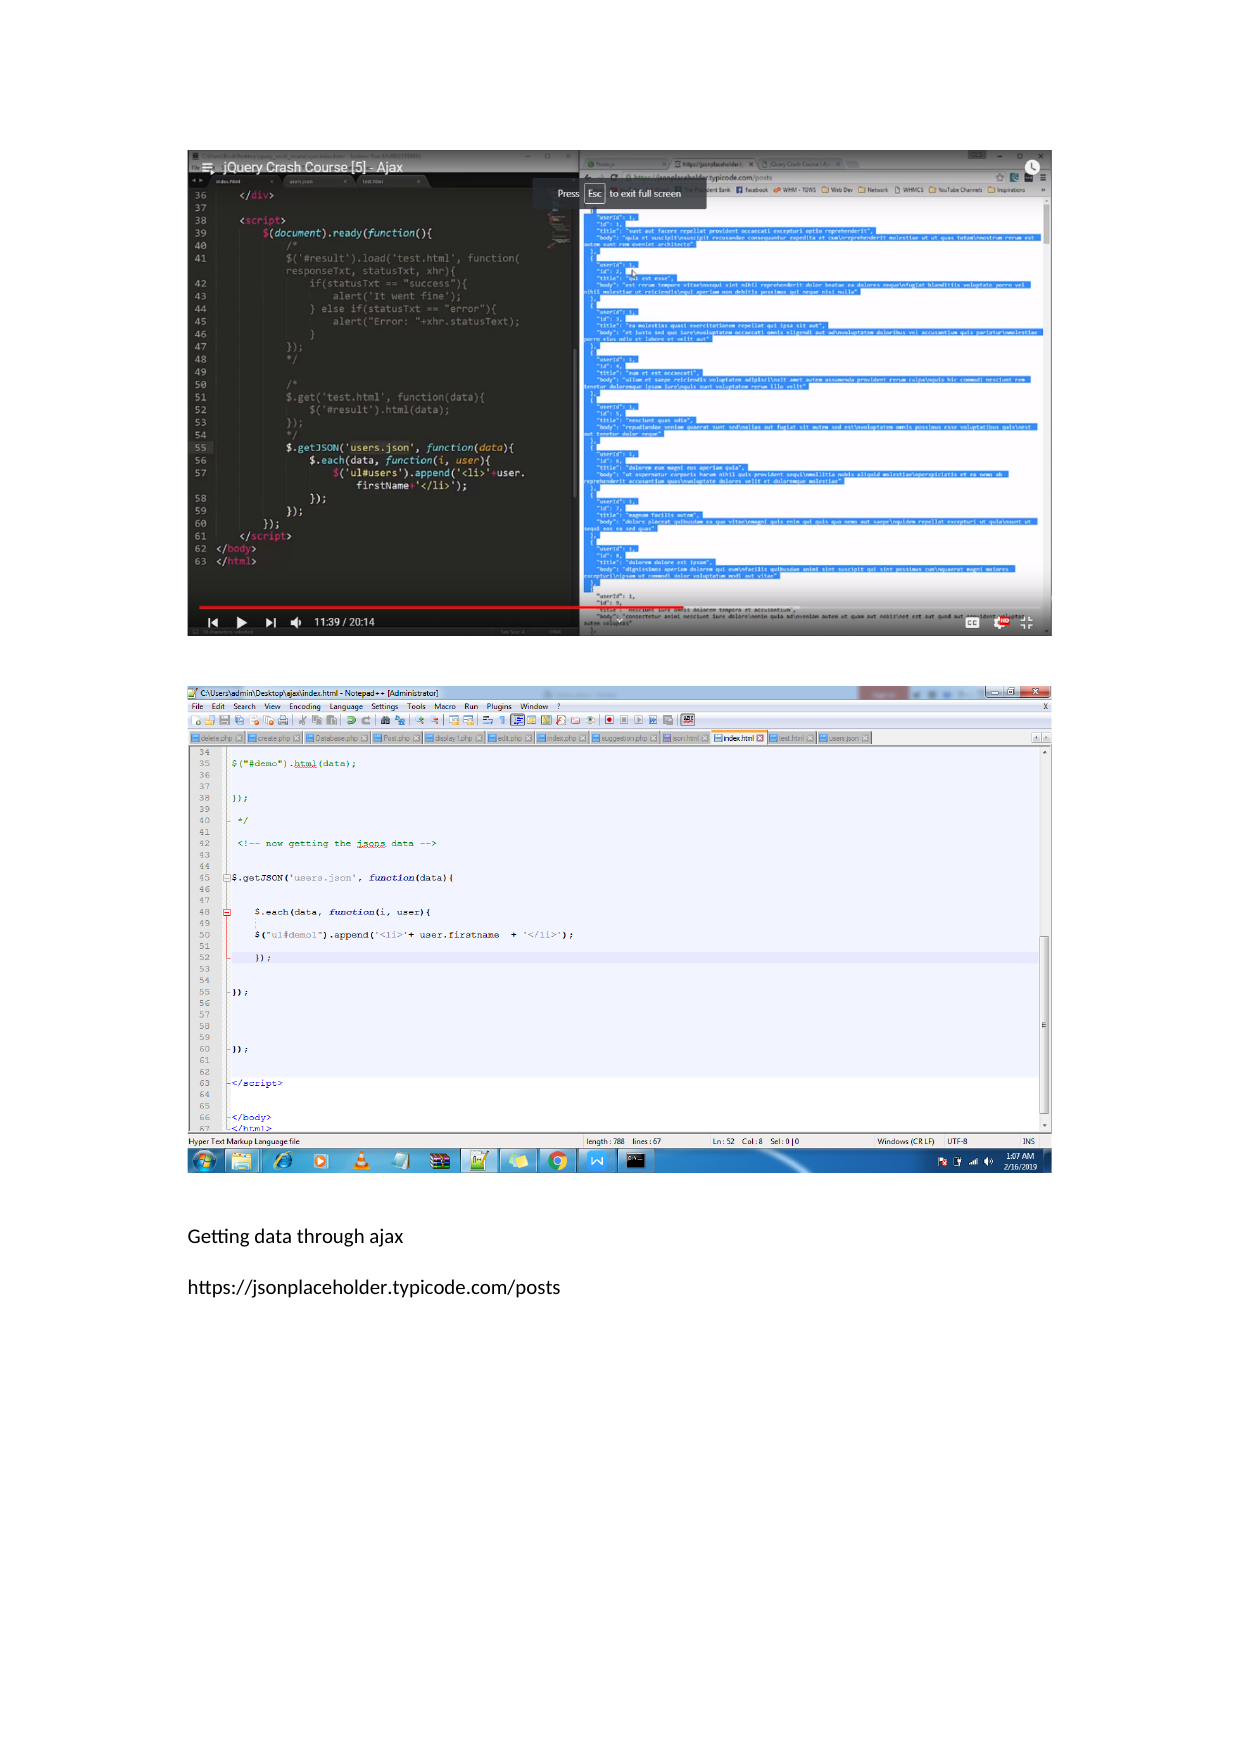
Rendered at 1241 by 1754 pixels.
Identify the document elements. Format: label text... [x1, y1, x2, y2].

text Getting data through ajax [187, 1223, 1053, 1249]
picture [187, 686, 1052, 1173]
text https://jsonplaceholder.typicode.com/posts [187, 1274, 1053, 1300]
picture [187, 150, 1052, 636]
